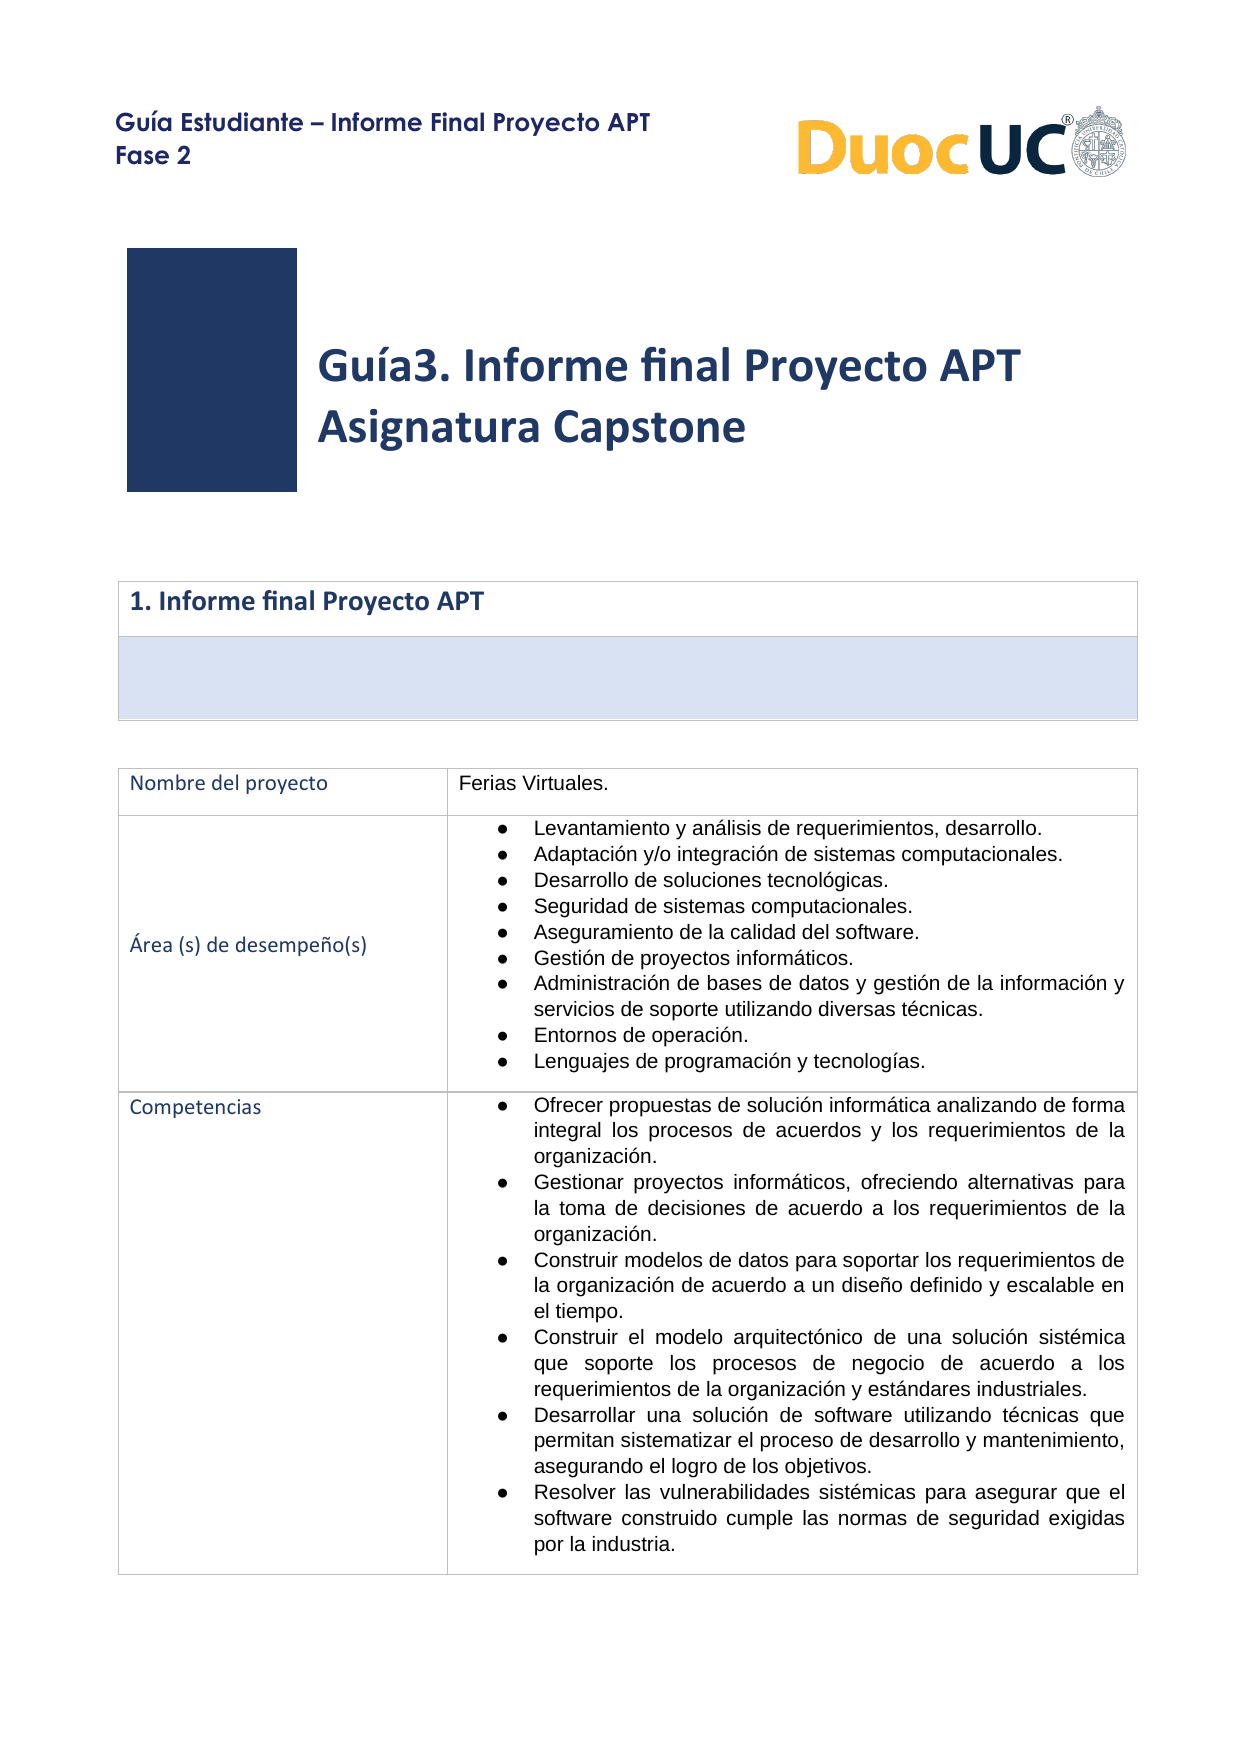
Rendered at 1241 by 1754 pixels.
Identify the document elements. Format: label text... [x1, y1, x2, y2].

table_header Nombre del proyecto [119, 769, 447, 815]
table_cell Competencias [119, 1093, 447, 1574]
table_cell Levantamiento y análisis de requerimientos, desarrollo. Adaptación y/o integración de sistemas computacionales. Desarrollo de soluciones tecnológicas. Seguridad de sistemas computacionales. Aseguramiento de la calidad del software. Gestión de proyectos informáticos. Administración de bases de datos y gestión de la información y servicios de soporte utilizando diversas técnicas. Entornos de operación. Lenguajes de programación y tecnologías. [448, 816, 1137, 1091]
table_header 1. Informe final Proyecto APT [119, 582, 1137, 636]
table_header Ferias Virtuales. [448, 769, 1137, 815]
table_cell [119, 637, 1137, 719]
table_cell Área (s) de desempeño(s) [119, 816, 447, 1091]
picture [798, 106, 1126, 177]
